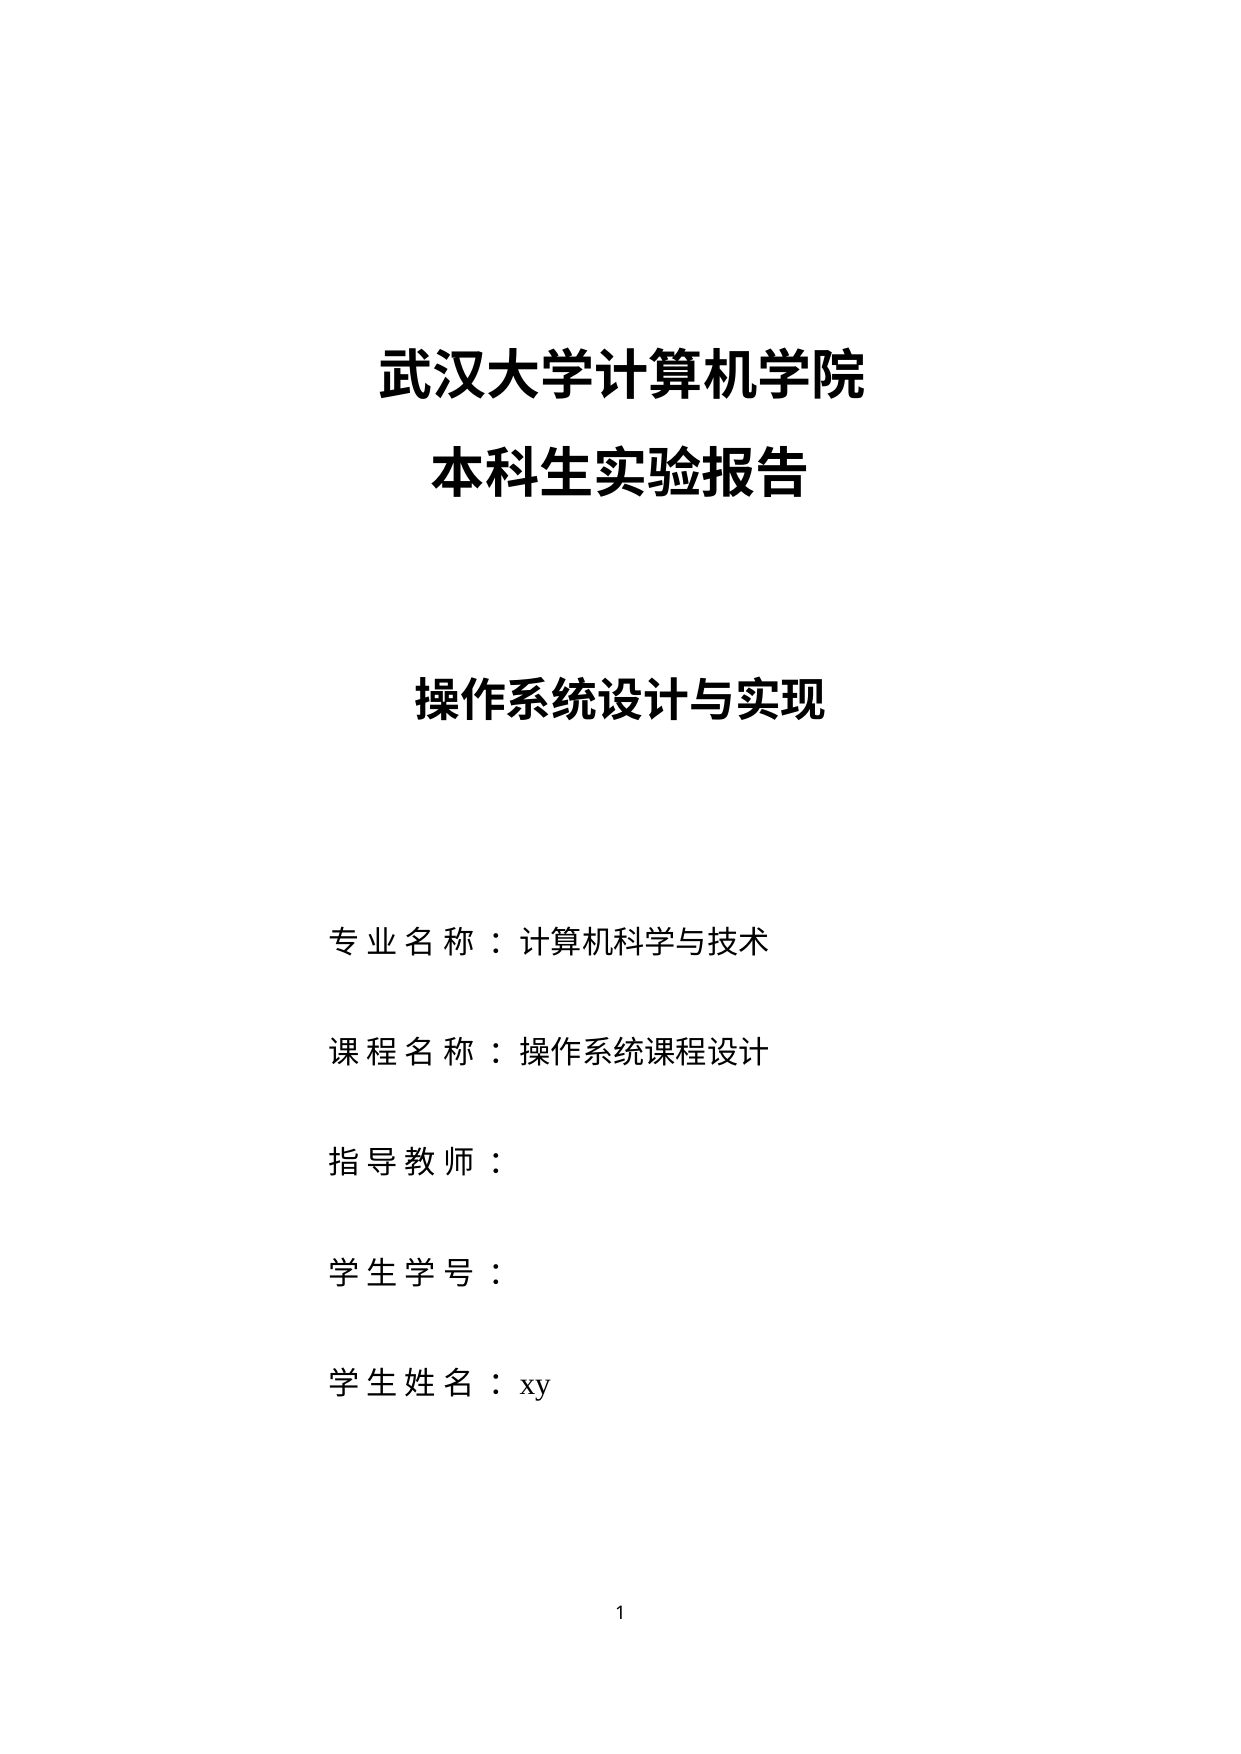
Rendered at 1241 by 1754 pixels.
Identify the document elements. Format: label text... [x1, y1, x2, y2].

text 专 业 名 称 ：计算机科学与技术 [187, 907, 1053, 972]
text 课 程 名 称 ：操作系统课程设计 [187, 1017, 1053, 1082]
text 本科生实验报告 [187, 420, 1053, 517]
text 指 导 教 师 ： [187, 1128, 1053, 1193]
text 学 生 学 号 ： [187, 1238, 1053, 1303]
text 学 生 姓 名 ：xy [187, 1348, 1053, 1413]
text 武汉大学计算机学院 [187, 322, 1053, 420]
text 操作系统设计与实现 [187, 647, 1053, 745]
